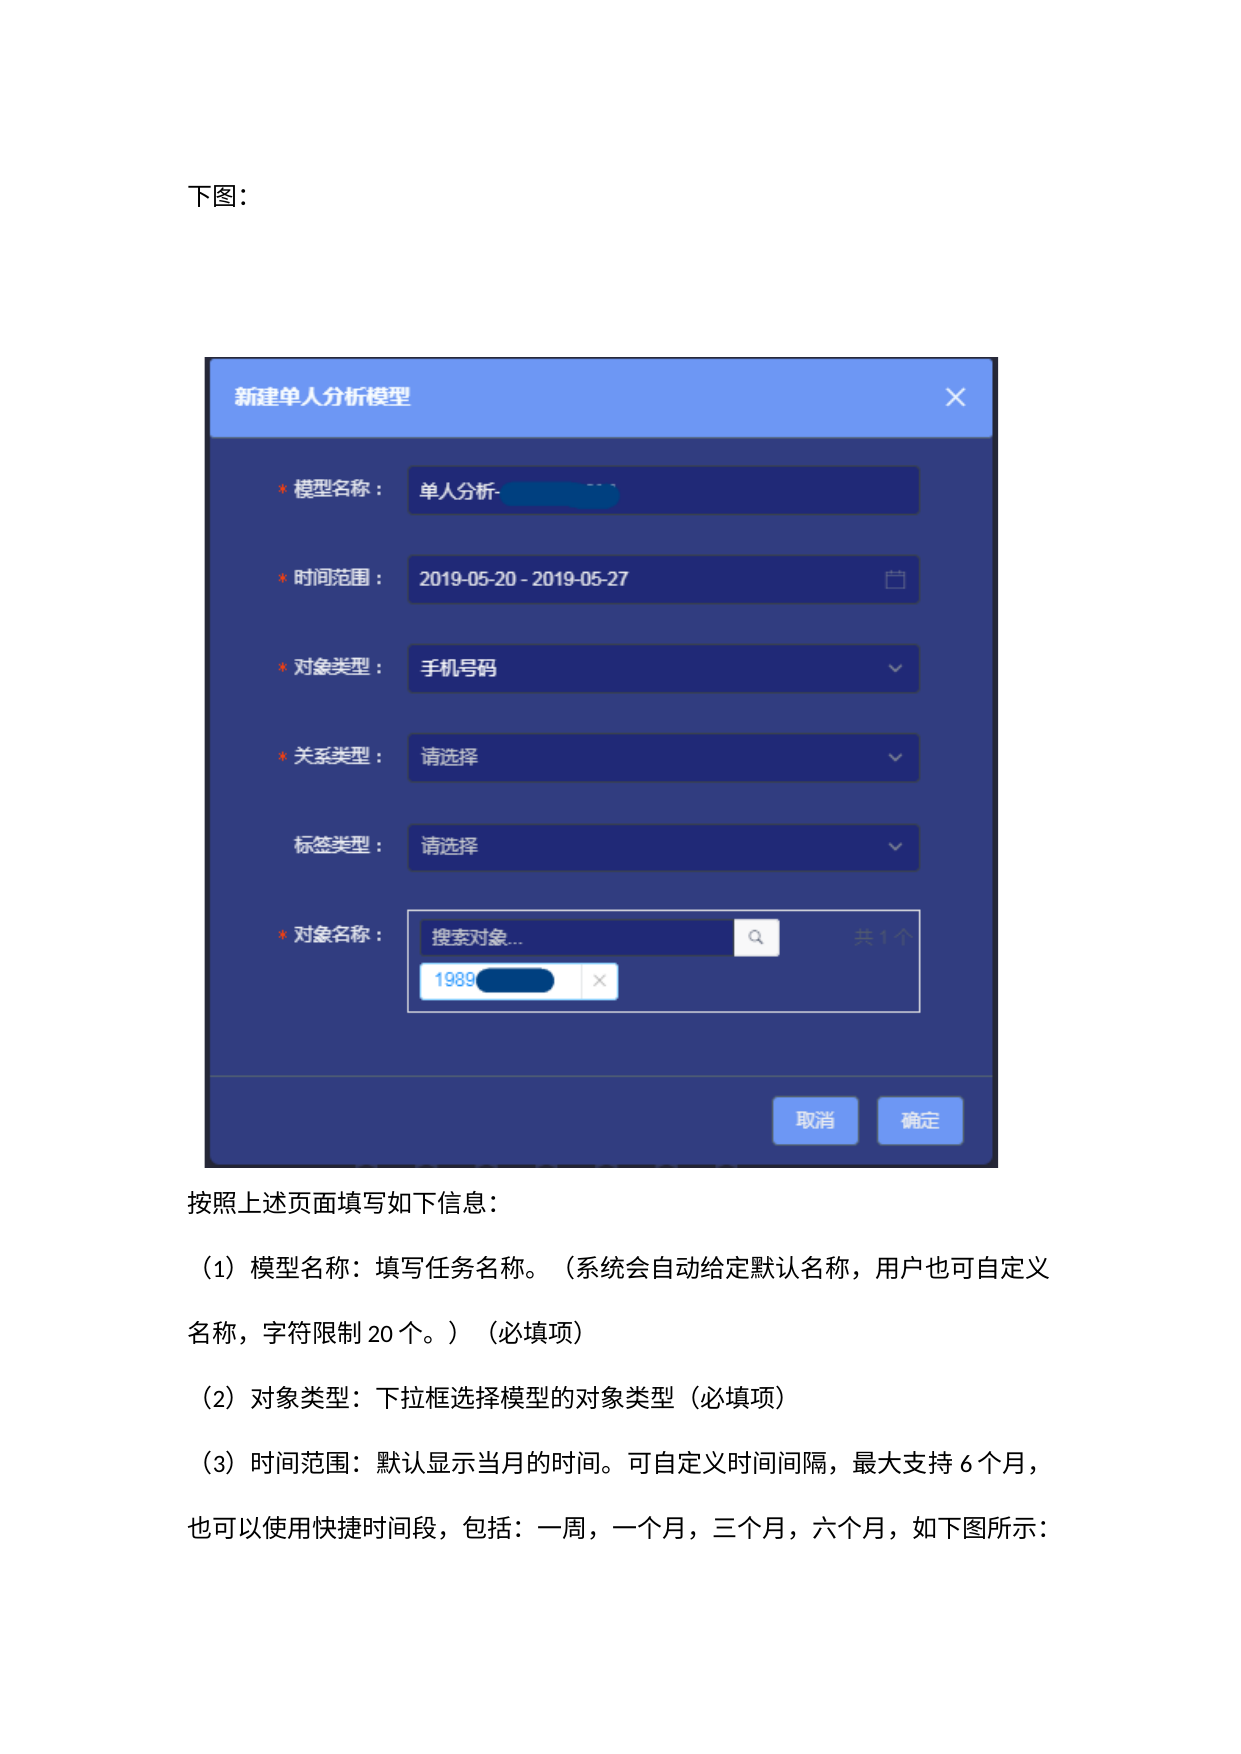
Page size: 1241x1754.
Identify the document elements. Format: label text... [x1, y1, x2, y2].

text （1）模型名称：填写任务名称。（系统会自动给定默认名称，用户也可自定义名称，字符限制20个。）（必填项） [187, 1234, 1053, 1364]
picture [204, 357, 999, 1168]
text （2）对象类型：下拉框选择模型的对象类型（必填项） [187, 1364, 1053, 1429]
text （3）时间范围：默认显示当月的时间。可自定义时间间隔，最大支持6个月，也可以使用快捷时间段，包括：一周，一个月，三个月，六个月，如下图所示： [187, 1429, 1053, 1559]
text 按照上述页面填写如下信息： [187, 1169, 1053, 1234]
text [187, 162, 1053, 227]
